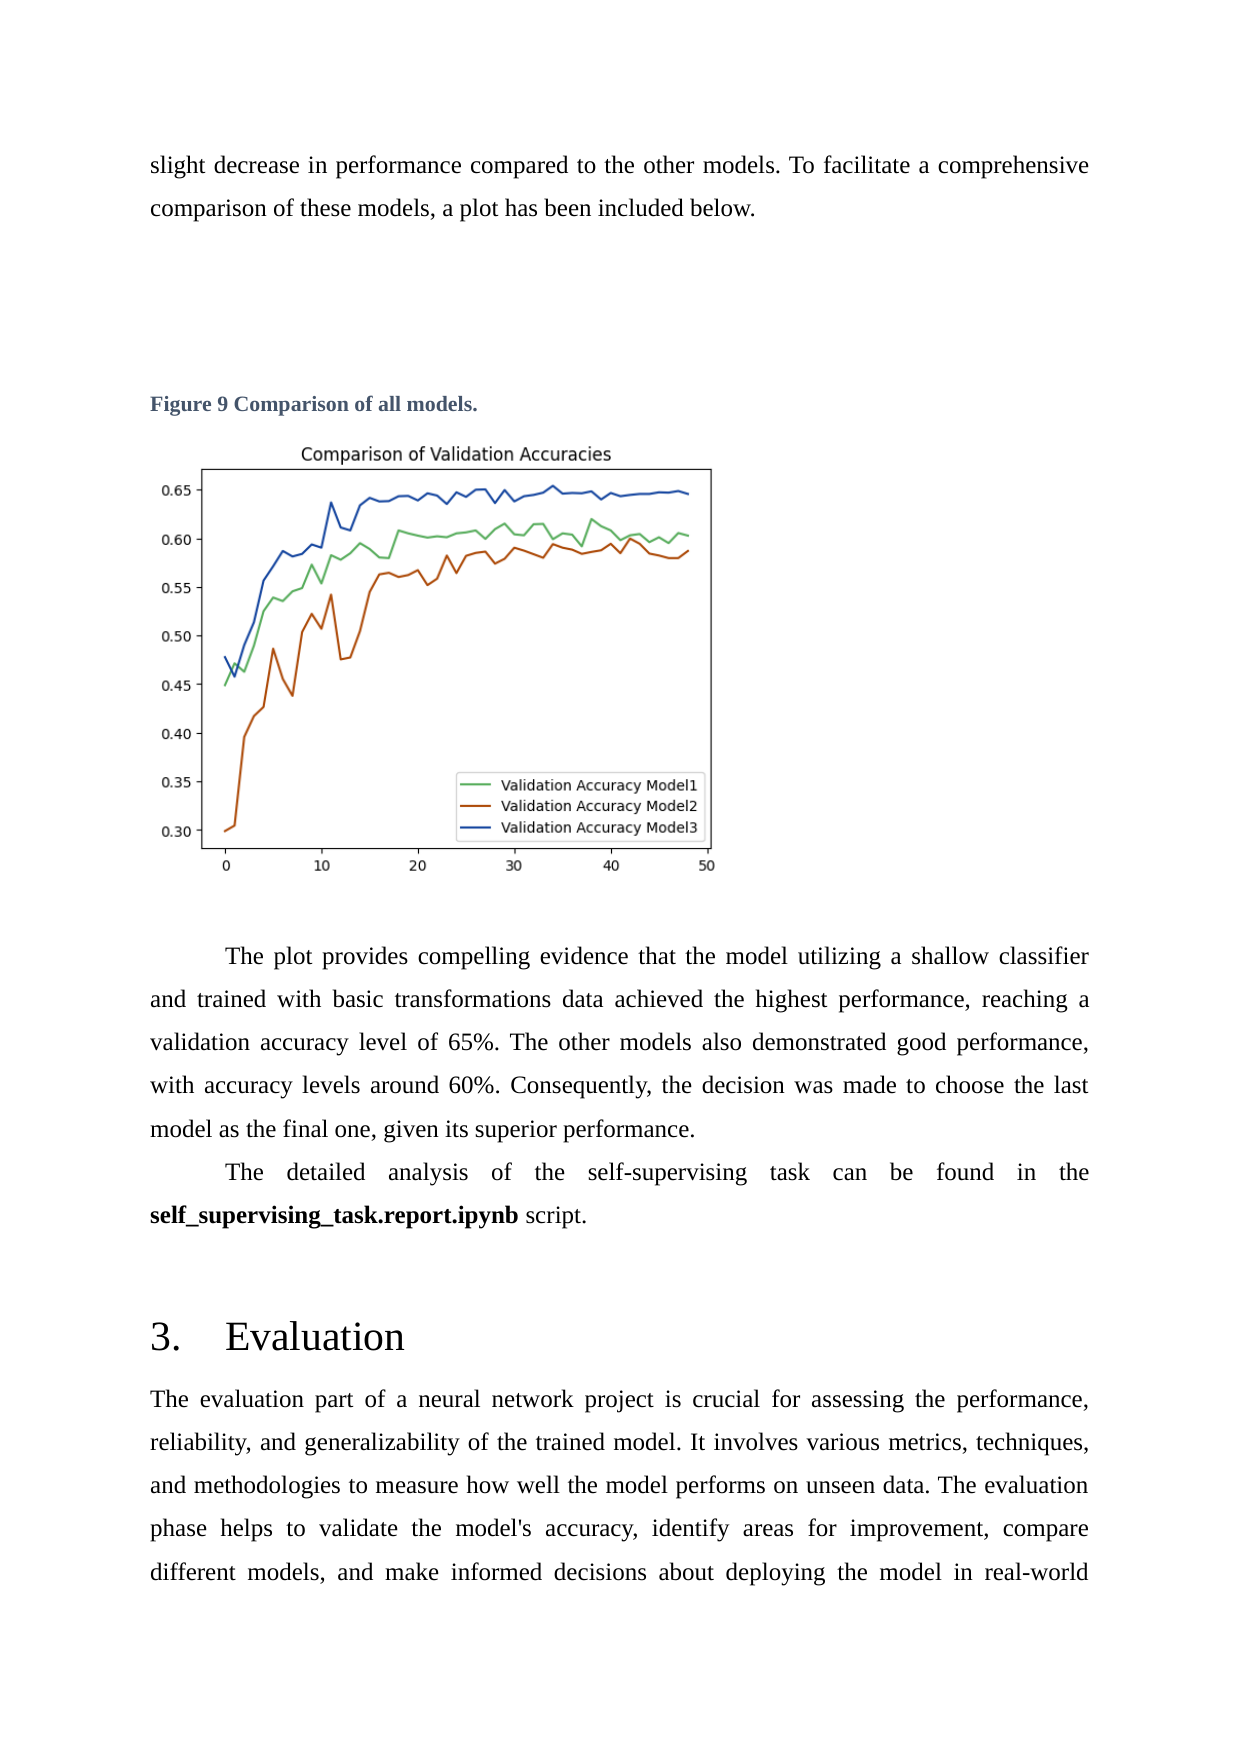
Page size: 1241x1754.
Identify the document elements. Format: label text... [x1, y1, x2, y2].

text The detailed analysis of the self-supervising task can be found in the self_supervising_task.report.ipynb script. [150, 1157, 1090, 1229]
picture [150, 436, 726, 883]
text The plot provides compelling evidence that the model utilizing a shallow classifier and trained with basic transformations data achieved the highest performance, reaching a validation accuracy level of 65%. The other models also demonstrated good performance, with accuracy levels around 60%. Consequently, the decision was made to choose the last model as the final one, given its superior performance. [150, 941, 1090, 1142]
list Evaluation [150, 1311, 1090, 1359]
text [150, 150, 1090, 222]
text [150, 1384, 1090, 1585]
text Figure 9 Comparison of all models. [150, 391, 1090, 416]
